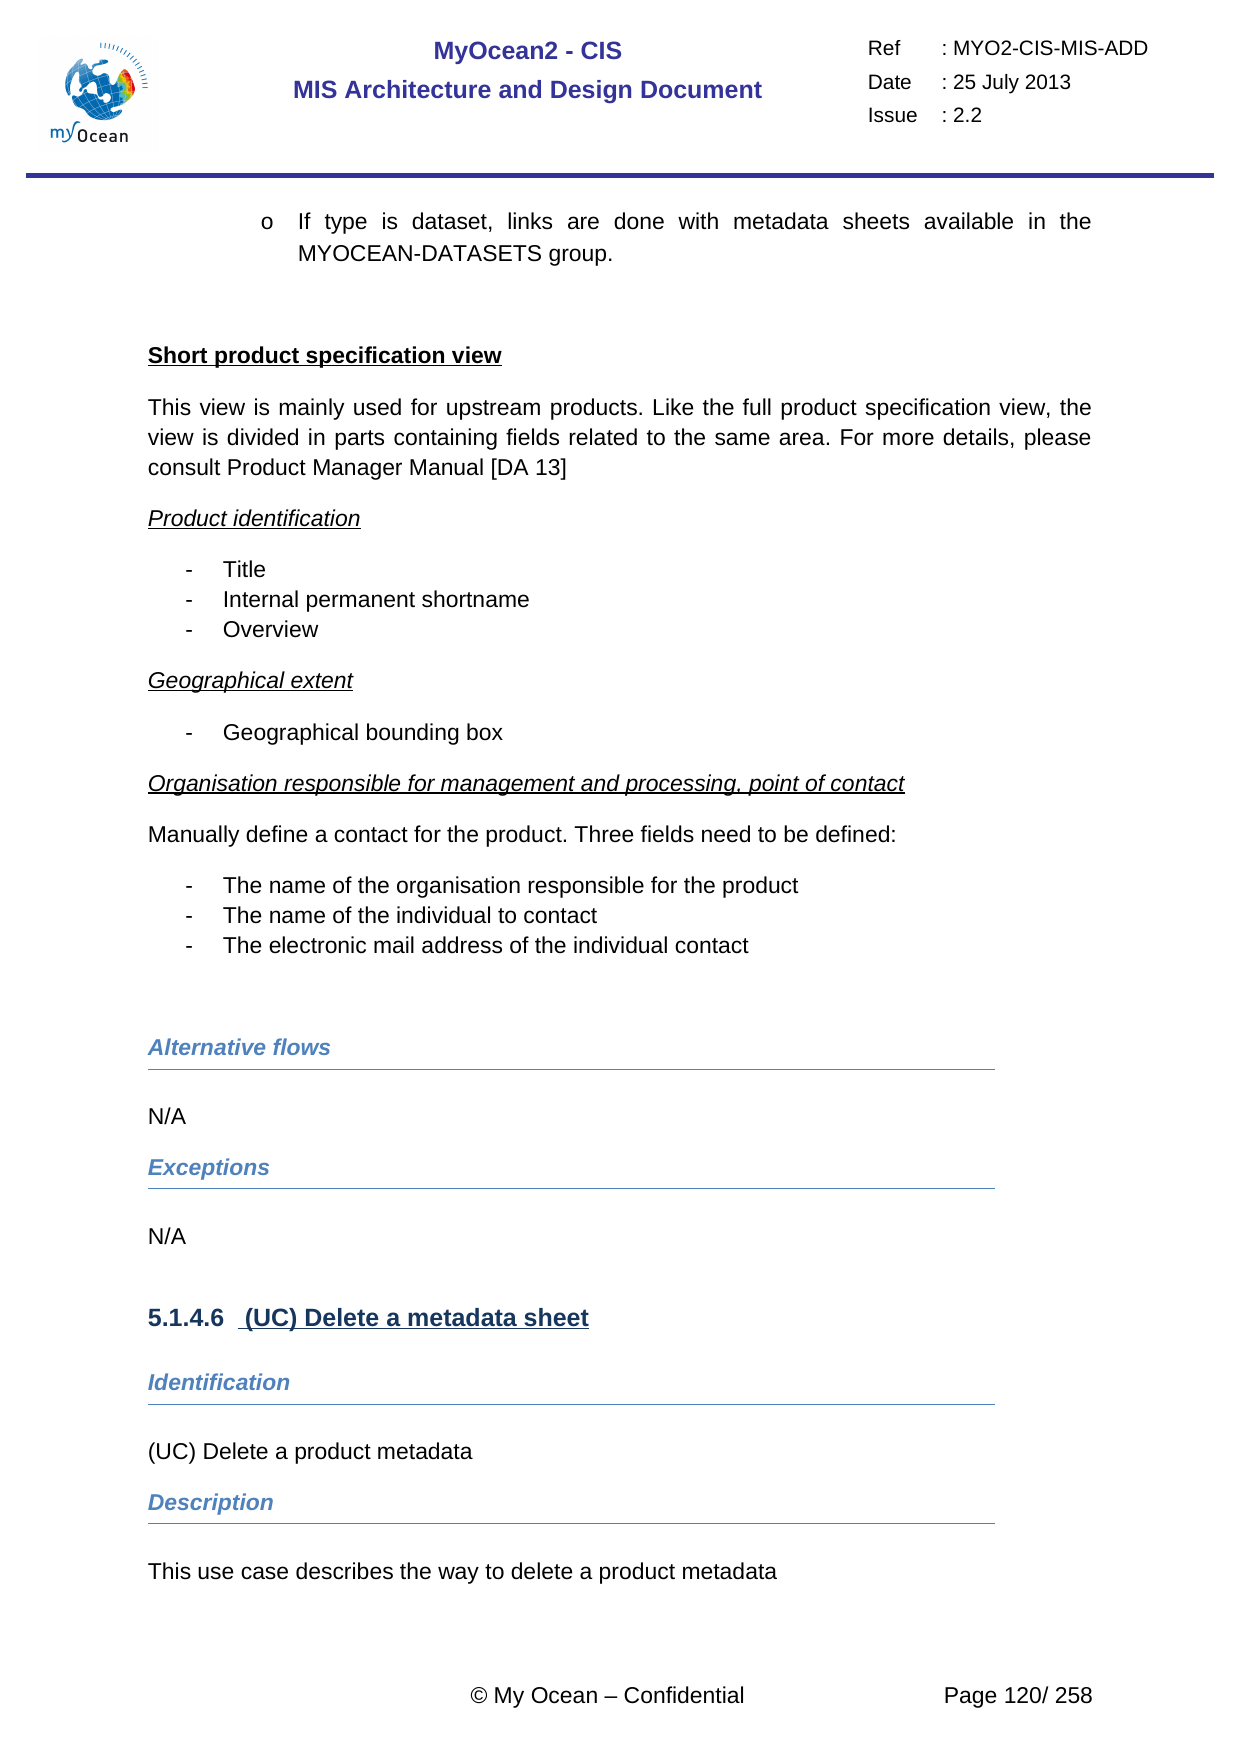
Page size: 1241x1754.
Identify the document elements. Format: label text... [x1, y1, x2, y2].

list The name of the organisation responsible for the product [185, 872, 1092, 898]
list The name of the individual to contact [185, 902, 1092, 928]
subtitle (UC) Delete a metadata sheet [148, 1303, 1092, 1332]
list Overview [185, 616, 1092, 643]
text N/A [148, 1223, 1092, 1249]
text Exceptions [148, 1154, 995, 1188]
text This view is mainly used for upstream products. Like the full product specification view, the view is divided in parts containing fields related to the same area. For more details, please consult Product Manager Manual [DA 13] [148, 393, 1092, 480]
text Alternative flows [148, 1034, 995, 1069]
list If type is dataset, links are done with metadata sheets available in the MYOCEAN-DATASETS group. [260, 208, 1092, 267]
text Description [148, 1489, 995, 1523]
picture [37, 35, 158, 153]
list Geographical bounding box [185, 718, 1092, 745]
text Identification [148, 1369, 995, 1404]
text This use case describes the way to delete a product metadata [148, 1558, 1092, 1584]
text Geographical extent [148, 667, 1092, 694]
list Internal permanent shortname [185, 586, 1092, 612]
text Manually define a contact for the product. Three fields need to be defined: [148, 821, 1092, 847]
text (UC) Delete a product metadata [148, 1438, 1092, 1464]
text N/A [148, 1103, 1092, 1129]
list Title [185, 556, 1092, 582]
text Organisation responsible for management and processing, point of contact [148, 769, 1092, 796]
text Short product specification view [148, 342, 1092, 369]
text Product identification [148, 505, 1092, 531]
list The electronic mail address of the individual contact [185, 932, 1092, 958]
